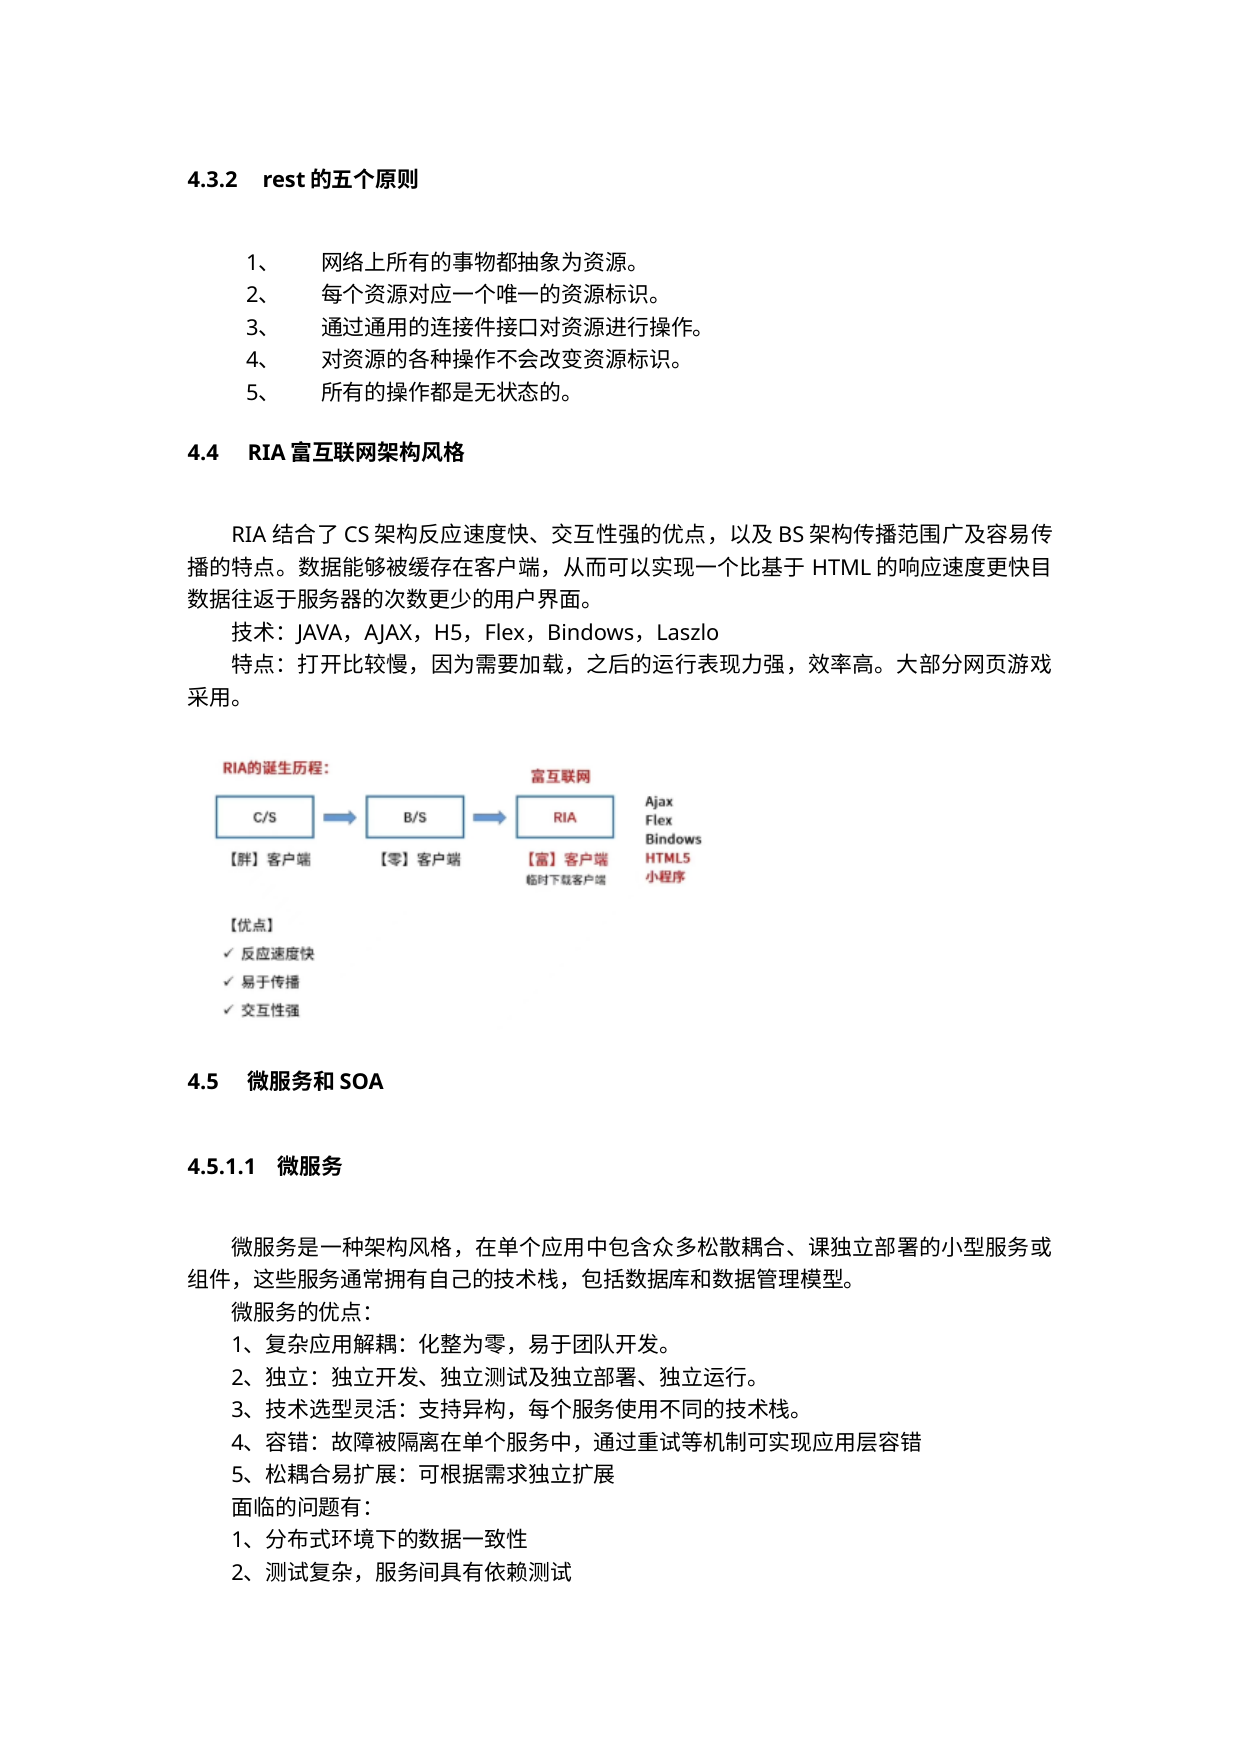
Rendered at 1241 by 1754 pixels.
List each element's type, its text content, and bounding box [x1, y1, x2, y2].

text 面临的问题有： [187, 1489, 1053, 1522]
subtitle 微服务和SOA [187, 1064, 1053, 1097]
text 特点：打开比较慢，因为需要加载，之后的运行表现力强，效率高。大部分网页游戏采用。 [187, 647, 1053, 712]
text 1、分布式环境下的数据一致性 [187, 1522, 1053, 1554]
subtitle RIA富互联网架构风格 [187, 434, 1053, 467]
text 2、独立：独立开发、独立测试及独立部署、独立运行。 [187, 1359, 1053, 1392]
subtitle rest的五个原则 [187, 162, 1053, 194]
text 5、松耦合易扩展：可根据需求独立扩展 [187, 1457, 1053, 1489]
list 通过通用的连接件接口对资源进行操作。 [246, 310, 1053, 342]
picture [187, 744, 758, 1031]
text 微服务是一种架构风格，在单个应用中包含众多松散耦合、课独立部署的小型服务或组件，这些服务通常拥有自己的技术栈，包括数据库和数据管理模型。 [187, 1229, 1053, 1294]
text 3、技术选型灵活：支持异构，每个服务使用不同的技术栈。 [187, 1392, 1053, 1424]
list 所有的操作都是无状态的。 [246, 375, 1053, 407]
text 技术：JAVA，AJAX，H5，Flex，Bindows，Laszlo [187, 614, 1053, 647]
text 微服务的优点： [187, 1294, 1053, 1327]
list 网络上所有的事物都抽象为资源。 [246, 245, 1053, 277]
list 每个资源对应一个唯一的资源标识。 [246, 277, 1053, 310]
list 对资源的各种操作不会改变资源标识。 [246, 342, 1053, 375]
text 4、容错：故障被隔离在单个服务中，通过重试等机制可实现应用层容错 [187, 1424, 1053, 1457]
text 2、测试复杂，服务间具有依赖测试 [187, 1554, 1053, 1587]
text RIA 结合了CS架构反应速度快、交互性强的优点，以及BS架构传播范围广及容易传播的特点。数据能够被缓存在客户端，从而可以实现一个比基于HTML的响应速度更快目数据往返于服务器的次数更少的用户界面。 [187, 517, 1053, 614]
text 1、复杂应用解耦：化整为零，易于团队开发。 [187, 1327, 1053, 1359]
subtitle 微服务 [187, 1149, 1053, 1181]
